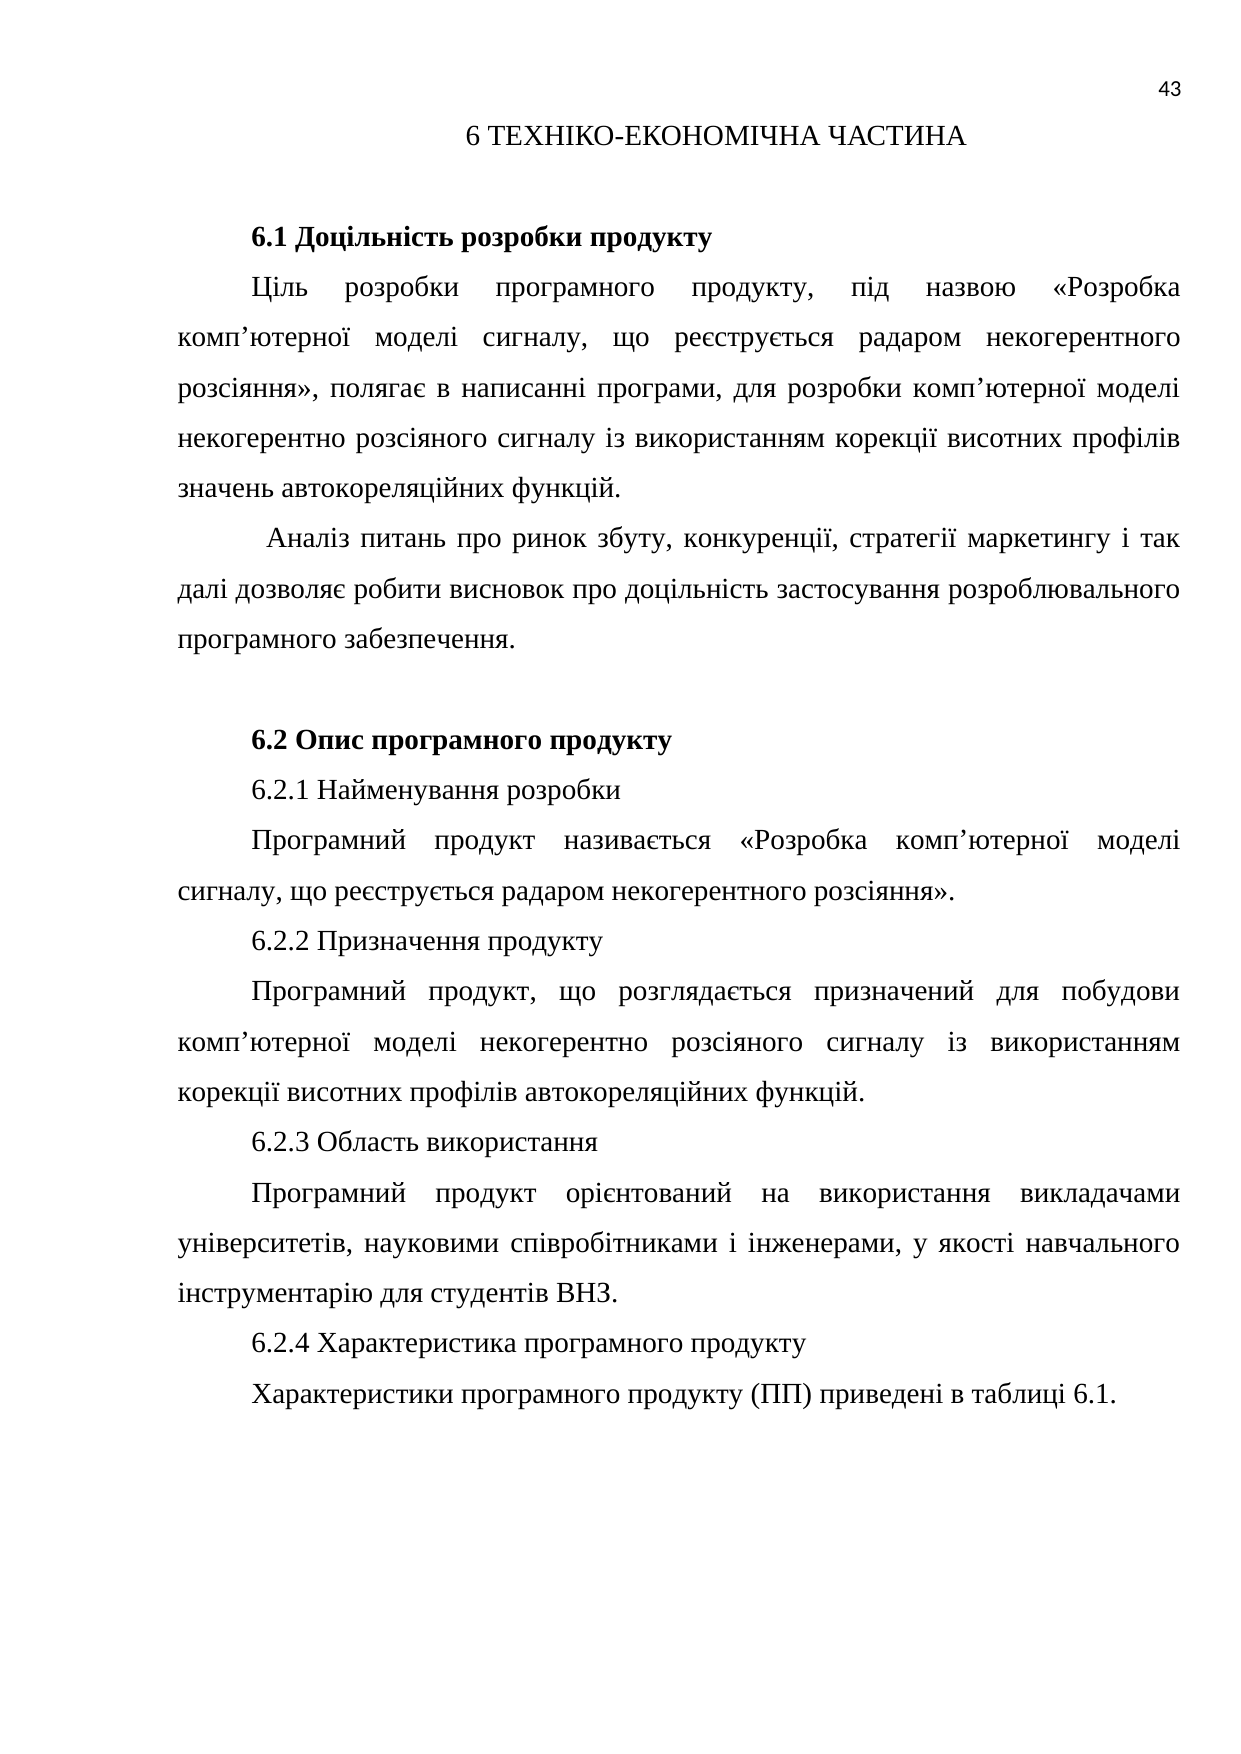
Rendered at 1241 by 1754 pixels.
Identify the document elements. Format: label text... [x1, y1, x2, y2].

text 6.1 Доцільність розробки продукту [177, 219, 1181, 252]
text Програмний продукт, що розглядається призначений для побудови комп’ютерної моделі некогерентно розсіяного сигналу із використанням корекції висотних профілів автокореляційних функцій. [177, 973, 1181, 1108]
text 6.2.2 Призначення продукту [177, 923, 1181, 957]
text 6.2 Опис програмного продукту [177, 722, 1181, 755]
text 6.2.1 Найменування розробки [177, 772, 1181, 806]
text Програмний продукт орієнтований на використання викладачами університетів, науковими співробітниками і інженерами, у якості навчального інструментарію для студентів ВНЗ. [177, 1175, 1181, 1309]
text Характеристики програмного продукту (ПП) приведені в таблиці 6.1. [177, 1376, 1181, 1409]
text 6.2.4 Характеристика програмного продукту [177, 1326, 1181, 1359]
text Аналіз питань про ринок збуту, конкуренції, стратегії маркетингу і так далі дозволяє робити висновок про доцільність застосування розроблювального програмного забезпечення. [177, 521, 1181, 655]
text Програмний продукт називається «Розробка комп’ютерної моделі сигналу, що реєструється радаром некогерентного розсіяння». [177, 822, 1181, 906]
text Ціль розробки програмного продукту, під назвою «Розробка комп’ютерної моделі сигналу, що реєструється радаром некогерентного розсіяння», полягає в написанні програми, для розробки комп’ютерної моделі некогерентно розсіяного сигналу із використанням корекції висотних профілів значень автокореляційних функцій. [177, 269, 1181, 504]
text 6 Техніко-економічна частина [177, 118, 1181, 152]
text 6.2.3 Область використання [177, 1124, 1181, 1158]
